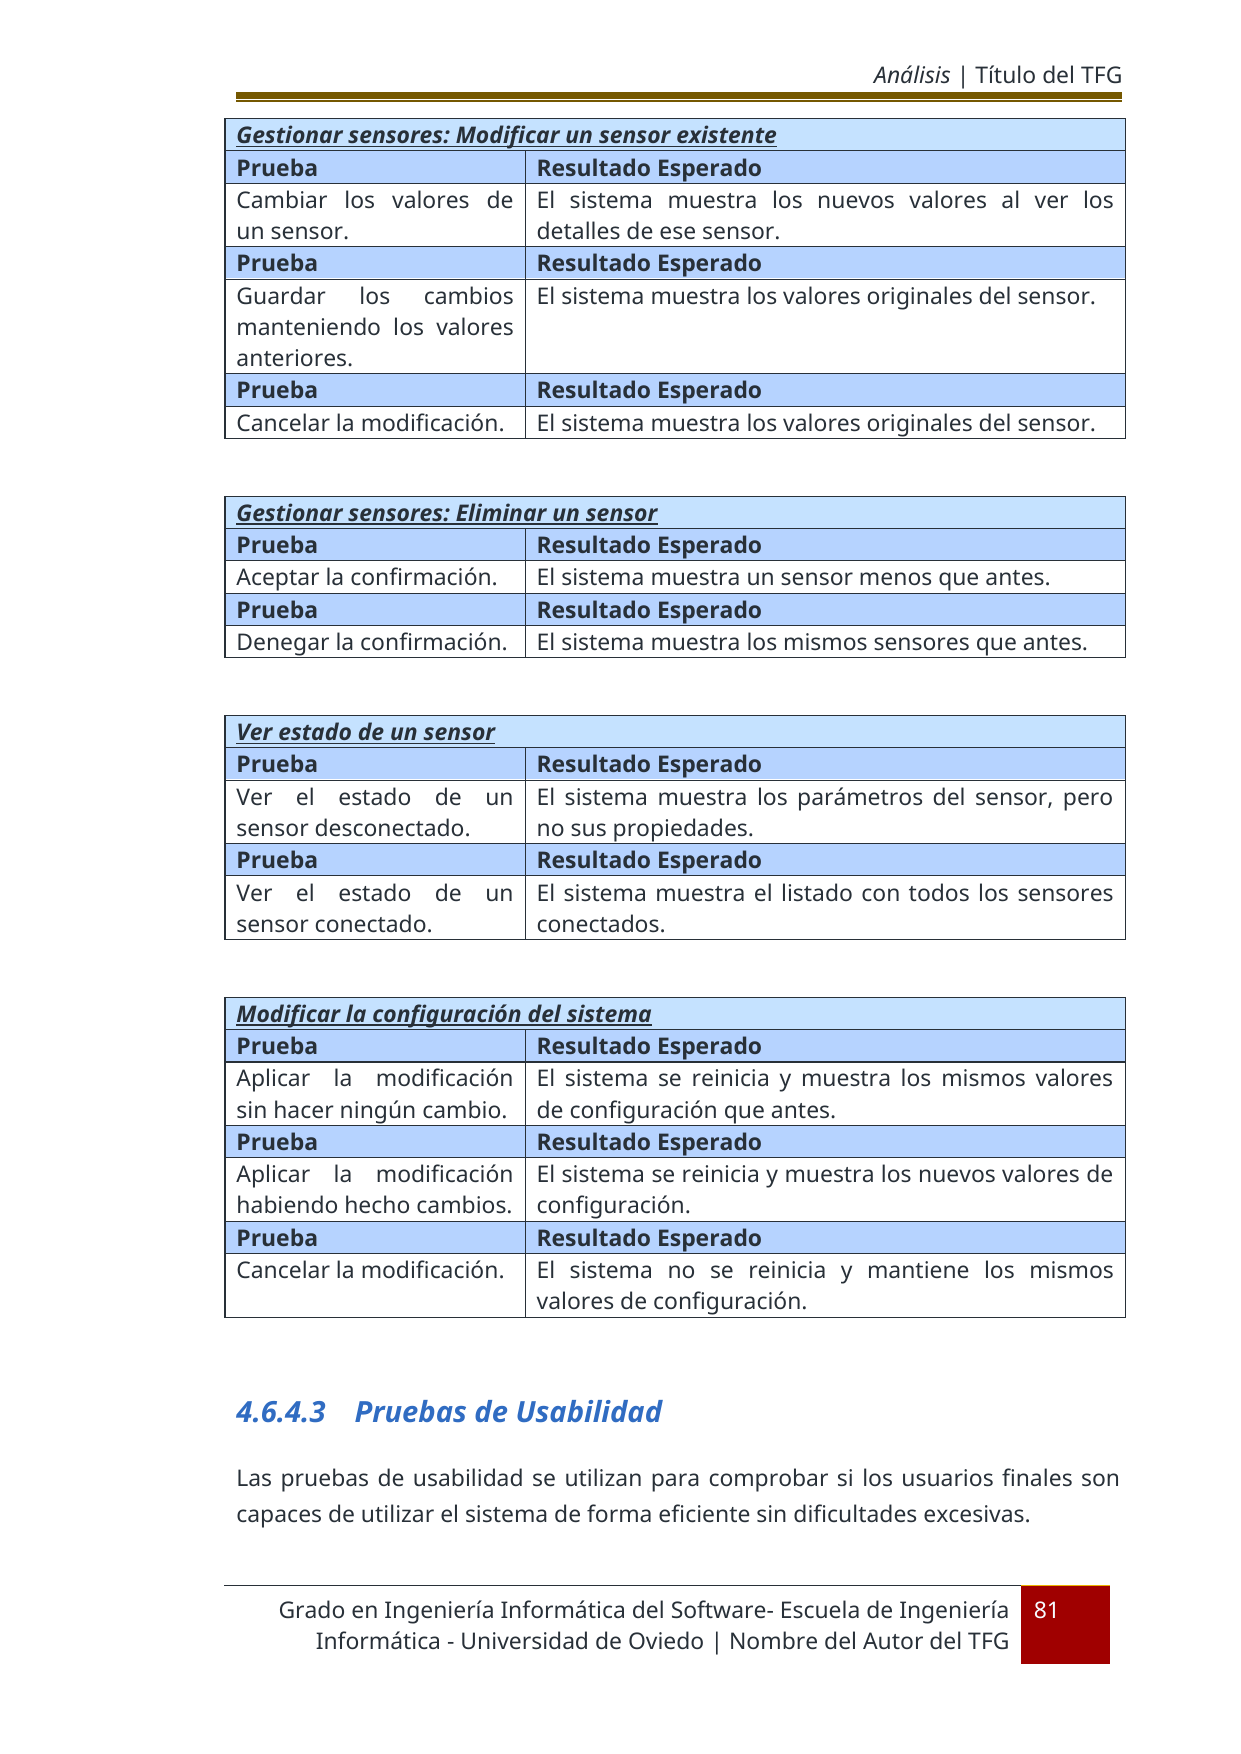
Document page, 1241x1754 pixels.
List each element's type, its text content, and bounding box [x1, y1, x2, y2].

table_cell Cambiar los valores de un sensor. [226, 184, 525, 246]
table_header Ver estado de un sensor [226, 716, 1125, 747]
table_cell El sistema muestra los valores originales del sensor. [526, 280, 1125, 373]
table_cell Ver el estado de un sensor conectado. [226, 876, 525, 939]
table_cell Prueba [226, 247, 525, 278]
table_cell Prueba [226, 151, 525, 183]
table_cell Resultado Esperado [526, 151, 1125, 183]
table_header Gestionar sensores: Modificar un sensor existente [226, 119, 1125, 150]
table_cell El sistema muestra los nuevos valores al ver los detalles de ese sensor. [526, 184, 1125, 246]
table_cell Aplicar la modificación sin hacer ningún cambio. [226, 1063, 525, 1125]
table_cell Resultado Esperado [526, 594, 1125, 625]
table_header Modificar la configuración del sistema [226, 998, 1125, 1029]
table_cell Resultado Esperado [526, 247, 1125, 278]
table_cell Guardar los cambios manteniendo los valores anteriores. [226, 280, 525, 373]
table_cell Aceptar la confirmación. [226, 561, 525, 593]
table_cell El sistema muestra un sensor menos que antes. [526, 561, 1125, 593]
subtitle Pruebas de Usabilidad [236, 1391, 1122, 1431]
table_cell El sistema muestra los parámetros del sensor, pero no sus propiedades. [526, 781, 1125, 843]
table_cell Resultado Esperado [526, 1126, 1125, 1157]
table_cell Cancelar la modificación. [226, 1254, 525, 1317]
table_cell El sistema muestra los valores originales del sensor. [526, 407, 1125, 438]
table_cell Cancelar la modificación. [226, 407, 525, 438]
table_cell El sistema se reinicia y muestra los mismos valores de configuración que antes. [526, 1063, 1125, 1125]
table_cell El sistema muestra los mismos sensores que antes. [526, 626, 1125, 657]
table_cell Prueba [226, 529, 525, 560]
table_cell Resultado Esperado [526, 1030, 1125, 1061]
table_cell Aplicar la modificación habiendo hecho cambios. [226, 1158, 525, 1221]
table_cell Prueba [226, 1126, 525, 1157]
table_cell Prueba [226, 1030, 525, 1061]
table_cell Resultado Esperado [526, 374, 1125, 406]
table_cell El sistema muestra el listado con todos los sensores conectados. [526, 876, 1125, 939]
table_cell Prueba [226, 844, 525, 875]
table_cell Resultado Esperado [526, 844, 1125, 875]
table_cell Resultado Esperado [526, 529, 1125, 560]
table_cell Prueba [226, 374, 525, 406]
table_cell Prueba [226, 1222, 525, 1253]
table_cell Prueba [226, 594, 525, 625]
table_cell Resultado Esperado [526, 1222, 1125, 1253]
table_cell Ver el estado de un sensor desconectado. [226, 781, 525, 843]
table_cell El sistema no se reinicia y mantiene los mismos valores de configuración. [526, 1254, 1125, 1317]
table_header Gestionar sensores: Eliminar un sensor [226, 497, 1125, 528]
text Las pruebas de usabilidad se utilizan para comprobar si los usuarios finales son capaces de utilizar el sistema de forma eficiente sin dificultades excesivas. [236, 1462, 1122, 1529]
table_cell Resultado Esperado [526, 748, 1125, 779]
table_cell El sistema se reinicia y muestra los nuevos valores de configuración. [526, 1158, 1125, 1221]
table_cell Prueba [226, 748, 525, 779]
table_cell Denegar la confirmación. [226, 626, 525, 657]
